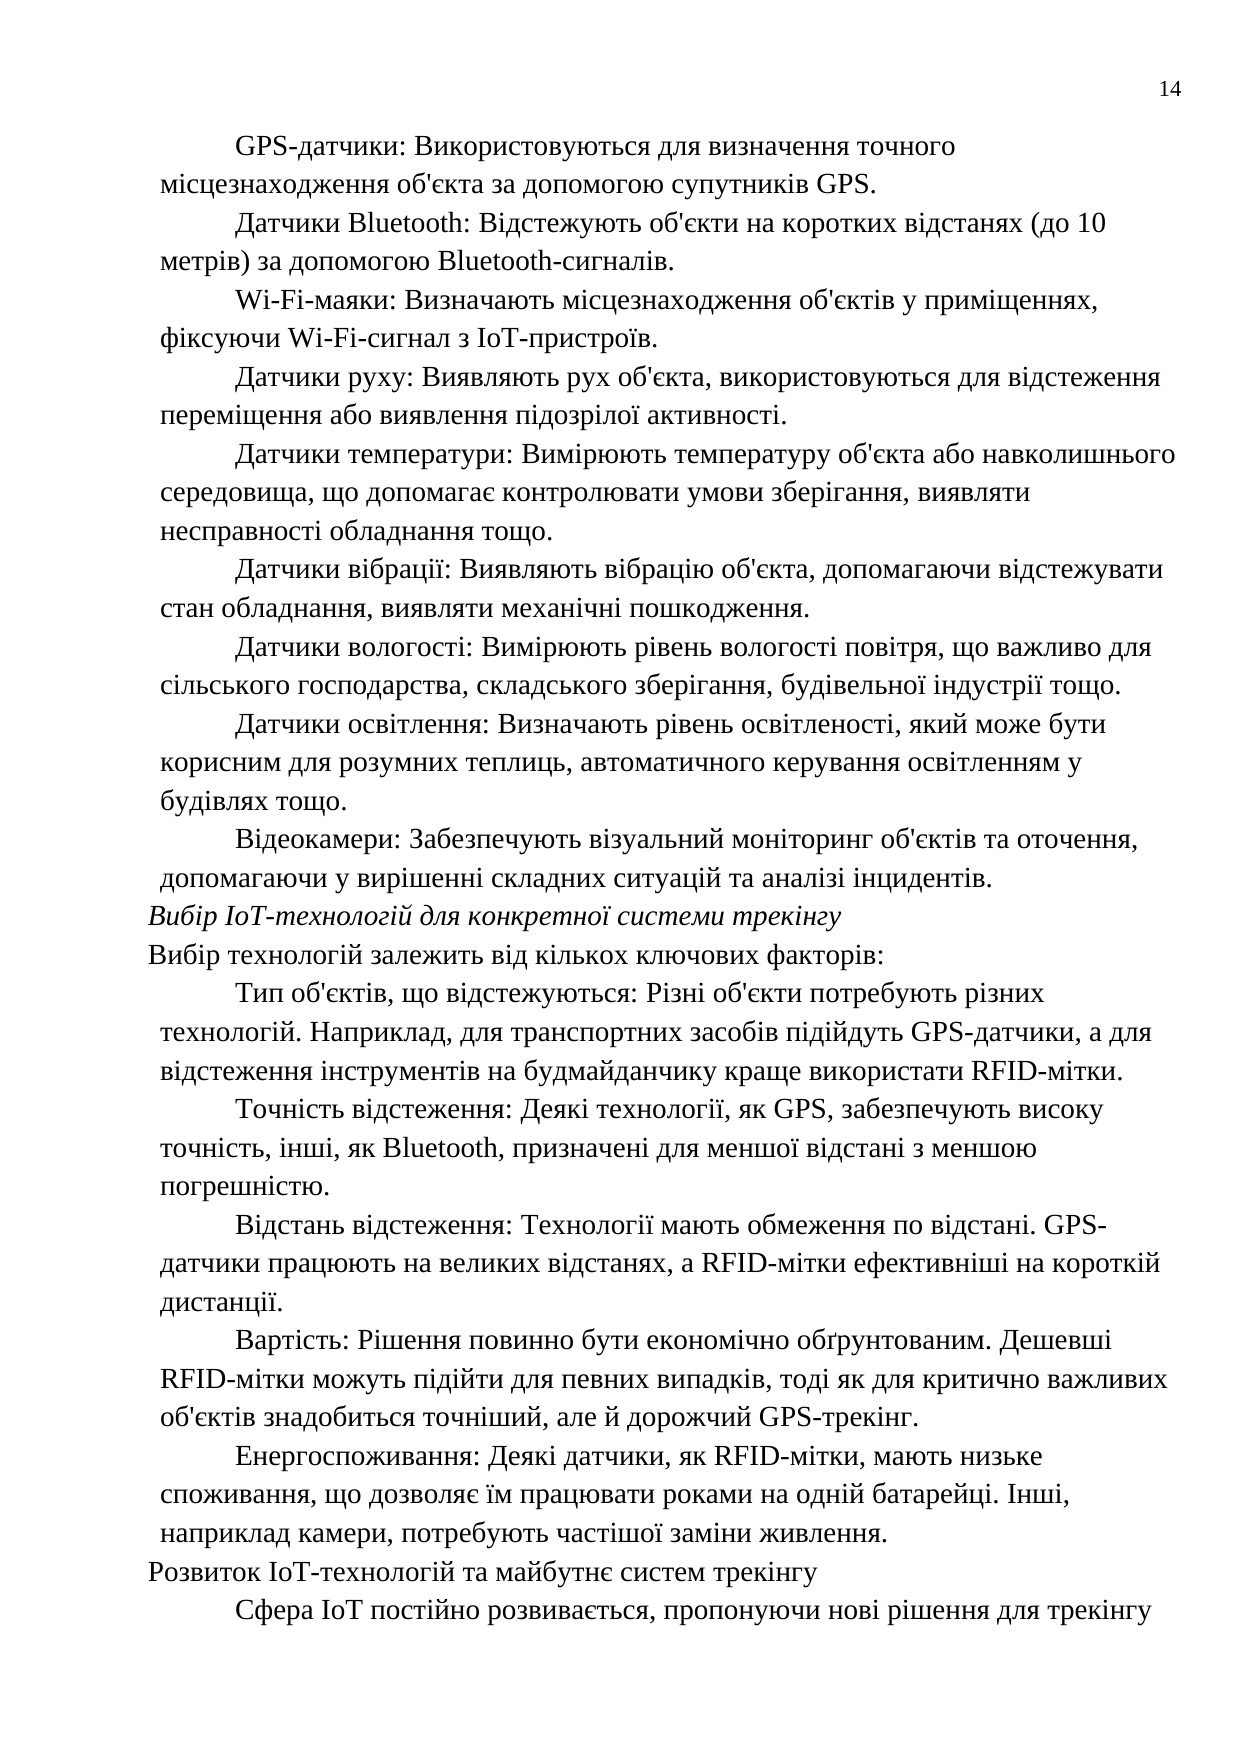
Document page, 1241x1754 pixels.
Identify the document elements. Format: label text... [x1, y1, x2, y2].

text Датчики вібрації: Виявляють вібрацію об'єкта, допомагаючи відстежувати стан обладнання, виявляти механічні пошкодження. [160, 552, 1181, 624]
text Вибір IoT-технологій для конкретної системи трекінгу [148, 898, 1181, 932]
text Відеокамери: Забезпечують візуальний моніторинг об'єктів та оточення, допомагаючи у вирішенні складних ситуацій та аналізі інцидентів. [160, 821, 1181, 893]
text Датчики руху: Виявляють рух об'єкта, використовуються для відстеження переміщення або виявлення підозрілої активності. [160, 359, 1181, 431]
text Датчики освітлення: Визначають рівень освітленості, який може бути корисним для розумних теплиць, автоматичного керування освітленням у будівлях тощо. [160, 706, 1181, 816]
text Тип об'єктів, що відстежуються: Різні об'єкти потребують різних технологій. Наприклад, для транспортних засобів підійдуть GPS-датчики, а для відстеження інструментів на будмайданчику краще використати RFID-мітки. [160, 976, 1181, 1086]
text Вибір технологій залежить від кількох ключових факторів: [148, 937, 1181, 971]
text Розвиток IoT-технологій та майбутнє систем трекінгу [148, 1554, 1181, 1587]
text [160, 1592, 1181, 1626]
text Датчики температури: Вимірюють температуру об'єкта або навколишнього середовища, що допомагає контролювати умови зберігання, виявляти несправності обладнання тощо. [160, 436, 1181, 547]
text GPS-датчики: Використовуються для визначення точного місцезнаходження об'єкта за допомогою супутників GPS. [160, 128, 1181, 200]
text Енергоспоживання: Деякі датчики, як RFID-мітки, мають низьке споживання, що дозволяє їм працювати роками на одній батарейці. Інші, наприклад камери, потребують частішої заміни живлення. [160, 1438, 1181, 1549]
text Точність відстеження: Деякі технології, як GPS, забезпечують високу точність, інші, як Bluetooth, призначені для меншої відстані з меншою погрешністю. [160, 1091, 1181, 1202]
text Вартість: Рішення повинно бути економічно обґрунтованим. Дешевші RFID-мітки можуть підійти для певних випадків, тоді як для критично важливих об'єктів знадобиться точніший, але й дорожчий GPS-трекінг. [160, 1322, 1181, 1433]
text Wi-Fi-маяки: Визначають місцезнаходження об'єктів у приміщеннях, фіксуючи Wi-Fi-сигнал з IoT-пристроїв. [160, 282, 1181, 354]
text Датчики Bluetooth: Відстежують об'єкти на коротких відстанях (до 10 метрів) за допомогою Bluetooth-сигналів. [160, 205, 1181, 277]
text Відстань відстеження: Технології мають обмеження по відстані. GPS-датчики працюють на великих відстанях, а RFID-мітки ефективніші на короткій дистанції. [160, 1207, 1181, 1317]
text Датчики вологості: Вимірюють рівень вологості повітря, що важливо для сільського господарства, складського зберігання, будівельної індустрії тощо. [160, 629, 1181, 701]
